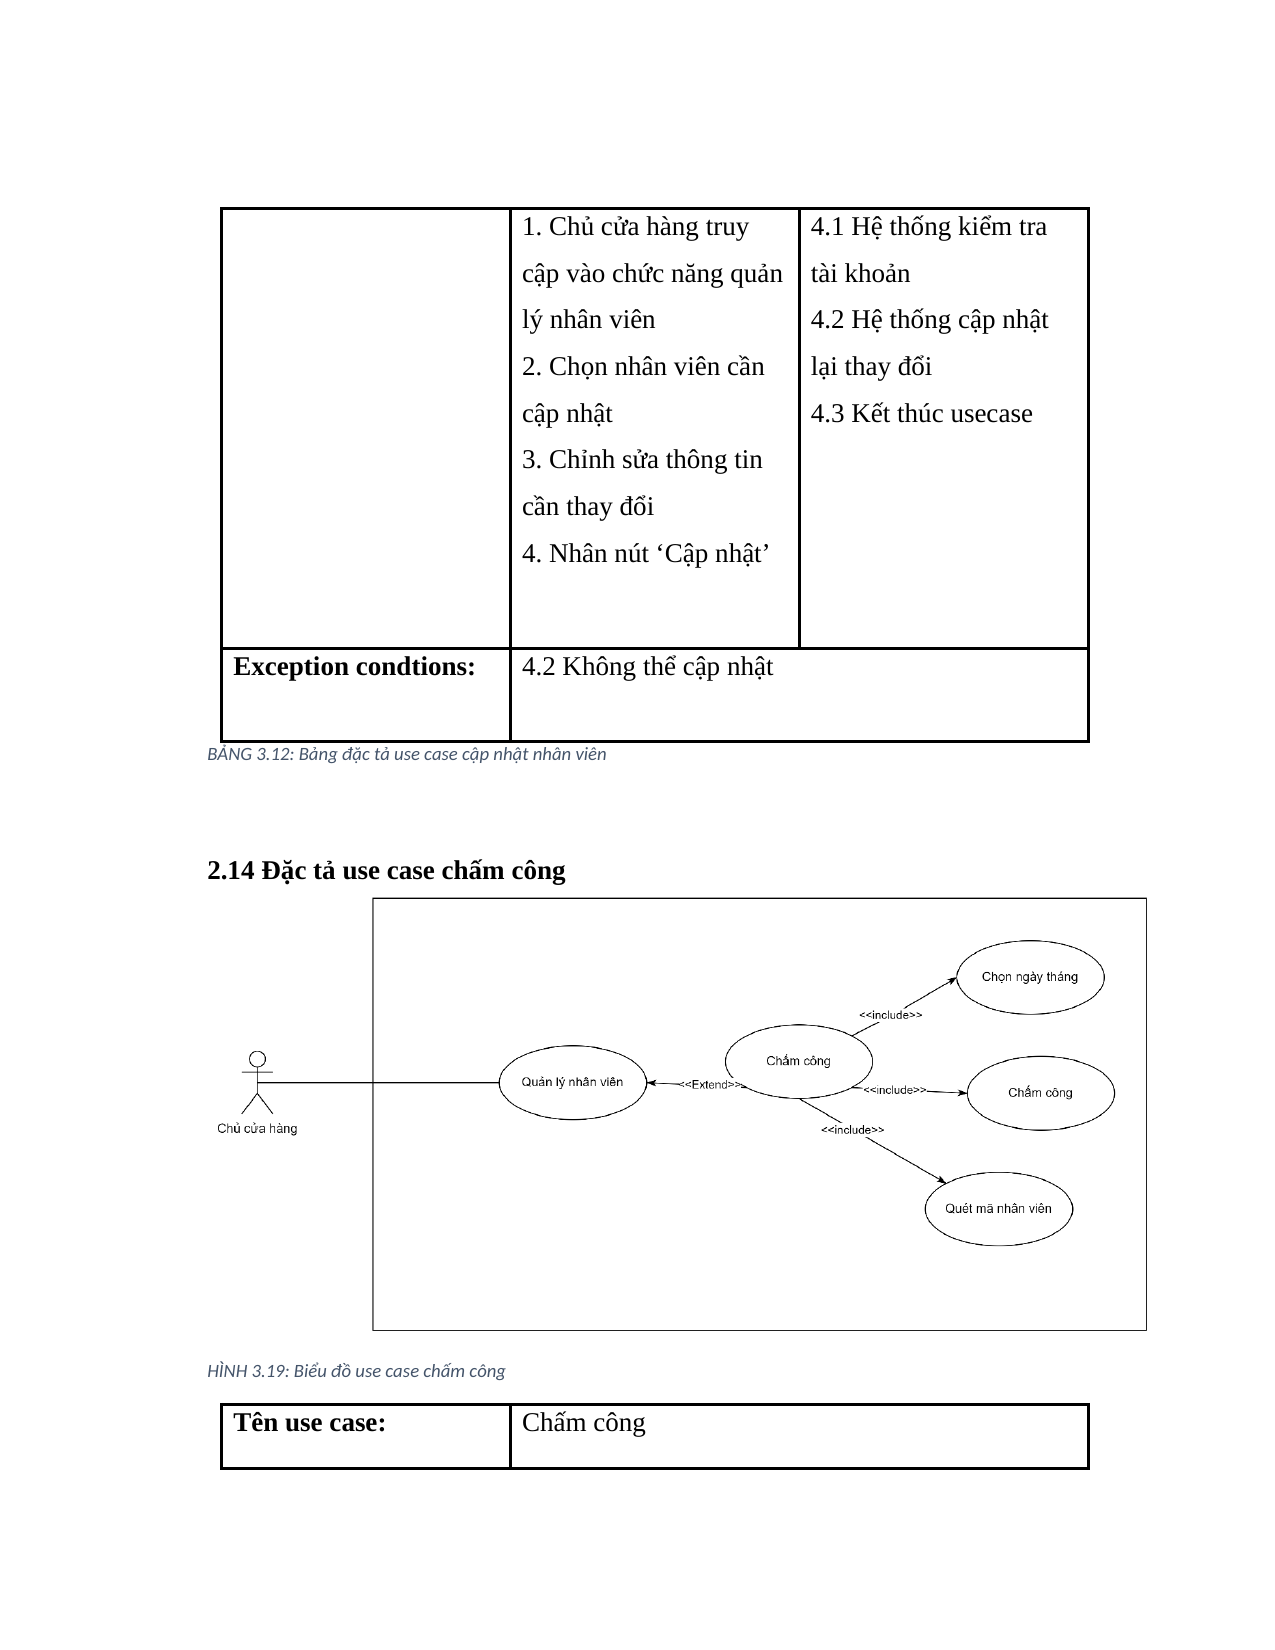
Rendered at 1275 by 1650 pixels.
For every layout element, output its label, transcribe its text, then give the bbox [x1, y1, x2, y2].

table_header Chấm công [512, 1406, 1087, 1467]
table_cell 4.1 Hệ thống kiểm tra tài khoản 4.2 Hệ thống cập nhật lại thay đổi 4.3 Kết thúc usecase [801, 210, 1087, 647]
table_cell 4.2 Không thể cập nhật [512, 650, 1087, 739]
picture [207, 887, 1157, 1341]
table_cell Exception condtions: [223, 650, 509, 739]
table_cell [223, 210, 509, 647]
table_cell 1. Chủ cửa hàng truy cập vào chức năng quản lý nhân viên 2. Chọn nhân viên cần cập nhật 3. Chỉnh sửa thông tin cần thay đổi 4. Nhân nút ‘Cập nhật’ [512, 210, 798, 647]
subtitle 2.14 Đặc tả use case chấm công [207, 854, 1156, 885]
table_header Tên use case: [223, 1406, 509, 1467]
